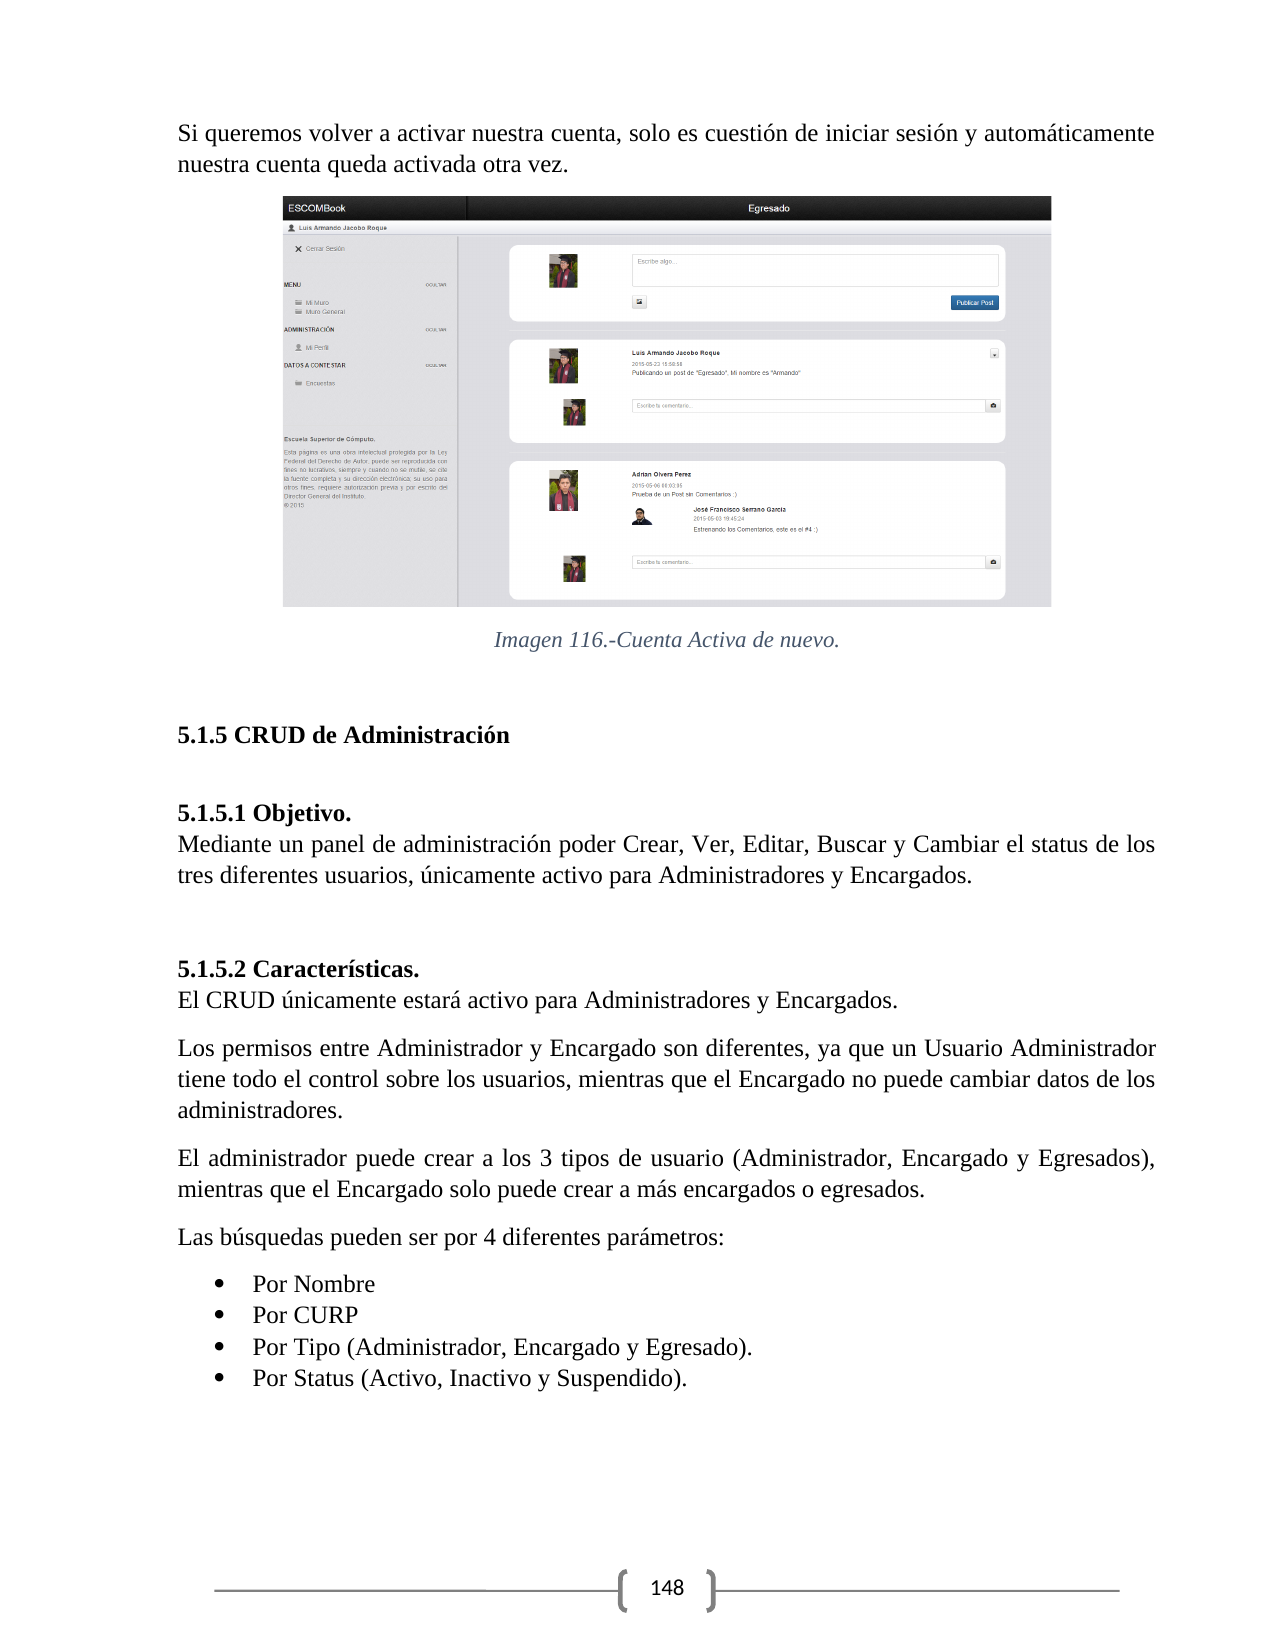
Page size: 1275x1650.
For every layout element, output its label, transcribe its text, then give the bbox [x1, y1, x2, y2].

text Imagen 116.-Cuenta Activa de nuevo. [177, 626, 1157, 652]
subtitle 5.1.5.2 Características. [177, 954, 1157, 983]
subtitle 5.1.5.1 Objetivo. [177, 798, 1157, 827]
list Por Status (Activo, Inactivo y Suspendido). [215, 1363, 1157, 1391]
text Las búsquedas pueden ser por 4 diferentes parámetros: [177, 1222, 1157, 1251]
list Por CURP [215, 1301, 1157, 1329]
text Si queremos volver a activar nuestra cuenta, solo es cuestión de iniciar sesión y automáticamente nuestra cuenta queda activada otra vez. [177, 118, 1157, 178]
text Los permisos entre Administrador y Encargado son diferentes, ya que un Usuario Administrador tiene todo el control sobre los usuarios, mientras que el Encargado no puede cambiar datos de los administradores. [177, 1033, 1157, 1124]
text El administrador puede crear a los 3 tipos de usuario (Administrador, Encargado y Egresados), mientras que el Encargado solo puede crear a más encargados o egresados. [177, 1143, 1157, 1203]
text El CRUD únicamente estará activo para Administradores y Encargados. [177, 986, 1157, 1014]
text Mediante un panel de administración poder Crear, Ver, Editar, Buscar y Cambiar el status de los tres diferentes usuarios, únicamente activo para Administradores y Encargados. [177, 829, 1157, 889]
list Por Nombre [215, 1269, 1157, 1298]
list Por Tipo (Administrador, Encargado y Egresado). [215, 1332, 1157, 1360]
subtitle 5.1.5 CRUD de Administración [177, 720, 1157, 749]
picture [282, 196, 1052, 607]
